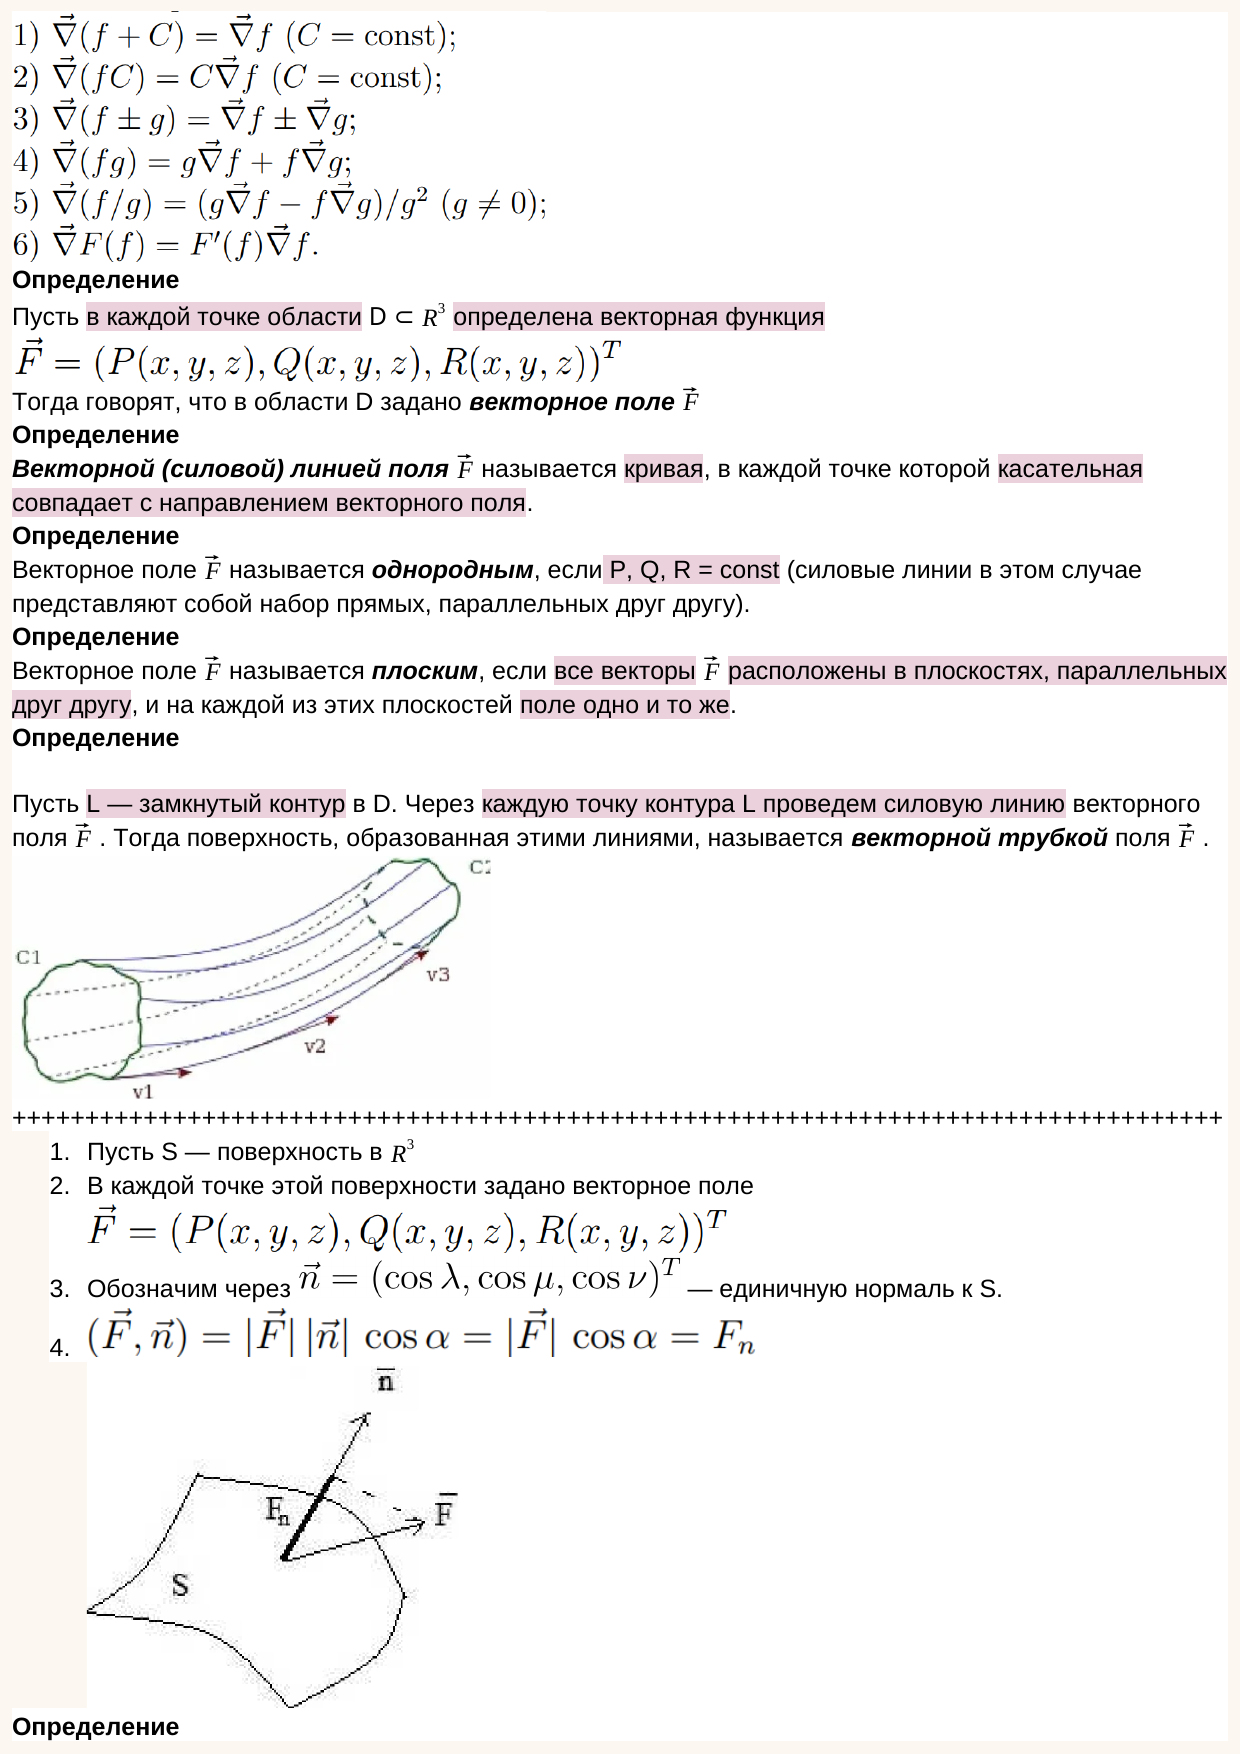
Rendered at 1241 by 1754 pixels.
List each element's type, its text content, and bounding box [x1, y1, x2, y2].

picture [11, 336, 622, 382]
text +++++++++++++++++++++++++++++++++++++++++++++++++++++++++++++++++++++++++++++++++++ [12, 1103, 1228, 1131]
picture [297, 1256, 681, 1298]
text Пусть L — замкнутый контур в D. Через каждую точку контура L проведем силовую линию векторного поля . Тогда поверхность, образованная этими линиями, называется векторной трубкой поля . [12, 789, 1228, 853]
text Векторное поле называется плоским, если все векторы расположены в плоскостях, параллельных друг другу, и на каждой из этих плоскостей поле одно и то же. [12, 655, 1228, 719]
list Пусть S — поверхность в [49, 1136, 1228, 1167]
picture [86, 1307, 757, 1357]
text Векторное поле называется однородным, если P, Q, R = const (силовые линии в этом случае представляют собой набор прямых, параллельных друг другу). [12, 554, 1228, 618]
text Определение [12, 266, 1228, 294]
picture [86, 1203, 728, 1253]
text Определение [12, 521, 1228, 550]
text Определение [12, 622, 1228, 651]
picture [11, 11, 547, 262]
text Векторной (силовой) линией поля называется кривая, в каждой точке которой касательная совпадает с направлением векторного поля. [12, 453, 1228, 517]
picture [86, 1366, 459, 1708]
text Определение [12, 723, 1228, 752]
text Определение [12, 421, 1228, 449]
picture [11, 856, 491, 1099]
text Тогда говорят, что в области D задано векторное поле [12, 386, 1228, 416]
text Определение [12, 1712, 1228, 1741]
